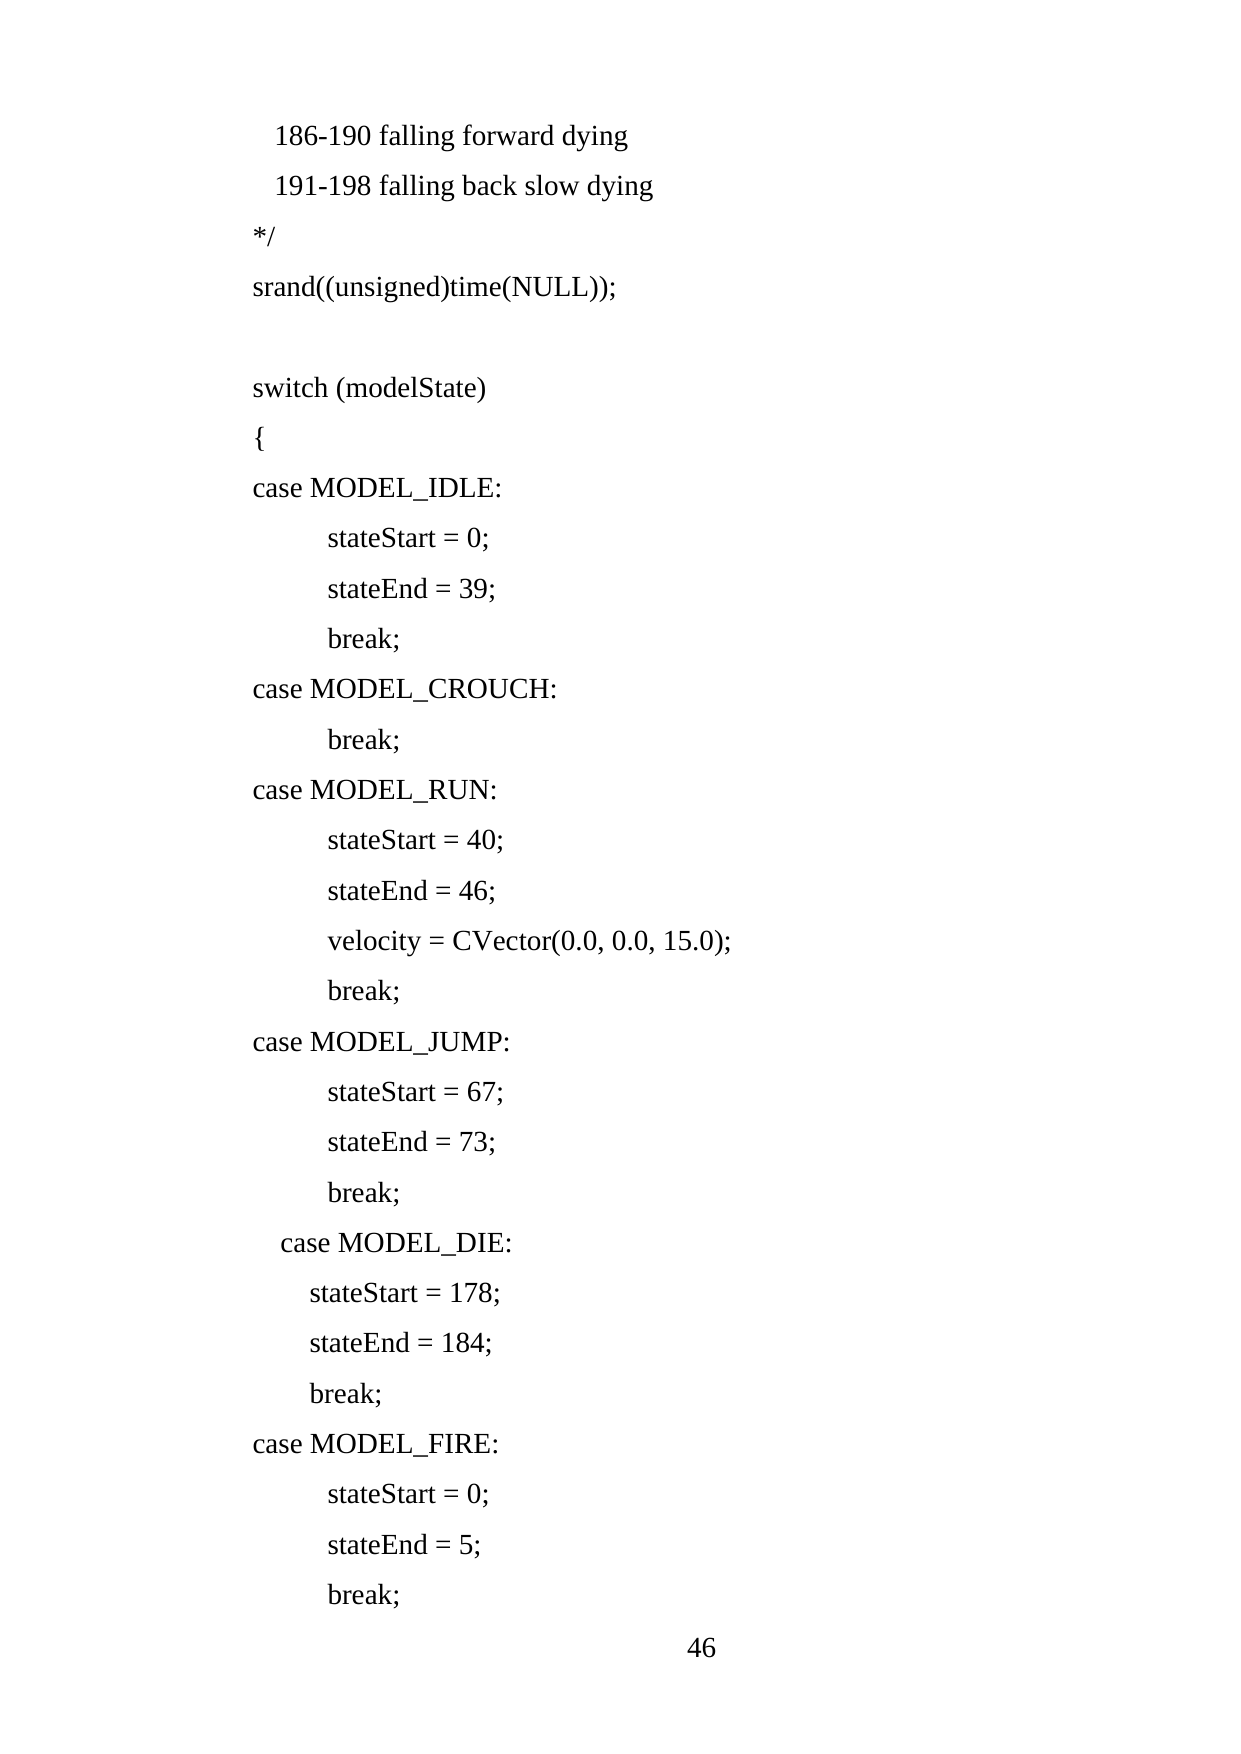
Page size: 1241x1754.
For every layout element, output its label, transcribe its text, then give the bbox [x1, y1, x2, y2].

text srand((unsigned)time(NULL)); [177, 269, 1152, 303]
text velocity = CVector(0.0, 0.0, 15.0); [177, 923, 1152, 957]
text break; [177, 973, 1152, 1007]
text stateStart = 40; [177, 822, 1152, 856]
text stateStart = 0; [177, 521, 1152, 554]
text case MODEL_DIE: [177, 1225, 1152, 1258]
text case MODEL_RUN: [177, 772, 1152, 806]
text */ [177, 219, 1152, 252]
text case MODEL_CROUCH: [177, 672, 1152, 705]
text stateStart = 67; [177, 1074, 1152, 1108]
text break; [177, 621, 1152, 655]
text { [177, 420, 1152, 453]
text stateStart = 178; [177, 1275, 1152, 1309]
text 186-190 falling forward dying [177, 118, 1152, 152]
text switch (modelState) [177, 370, 1152, 403]
text stateEnd = 39; [177, 571, 1152, 604]
text stateEnd = 46; [177, 873, 1152, 906]
text 191-198 falling back slow dying [177, 168, 1152, 202]
text case MODEL_JUMP: [177, 1024, 1152, 1057]
text case MODEL_FIRE: [177, 1426, 1152, 1460]
text break; [177, 1376, 1152, 1409]
text break; [177, 1175, 1152, 1208]
text break; [177, 1577, 1152, 1611]
text stateEnd = 73; [177, 1124, 1152, 1158]
text break; [177, 722, 1152, 755]
text stateEnd = 5; [177, 1527, 1152, 1560]
text case MODEL_IDLE: [177, 470, 1152, 504]
text stateEnd = 184; [177, 1326, 1152, 1359]
text stateStart = 0; [177, 1477, 1152, 1510]
